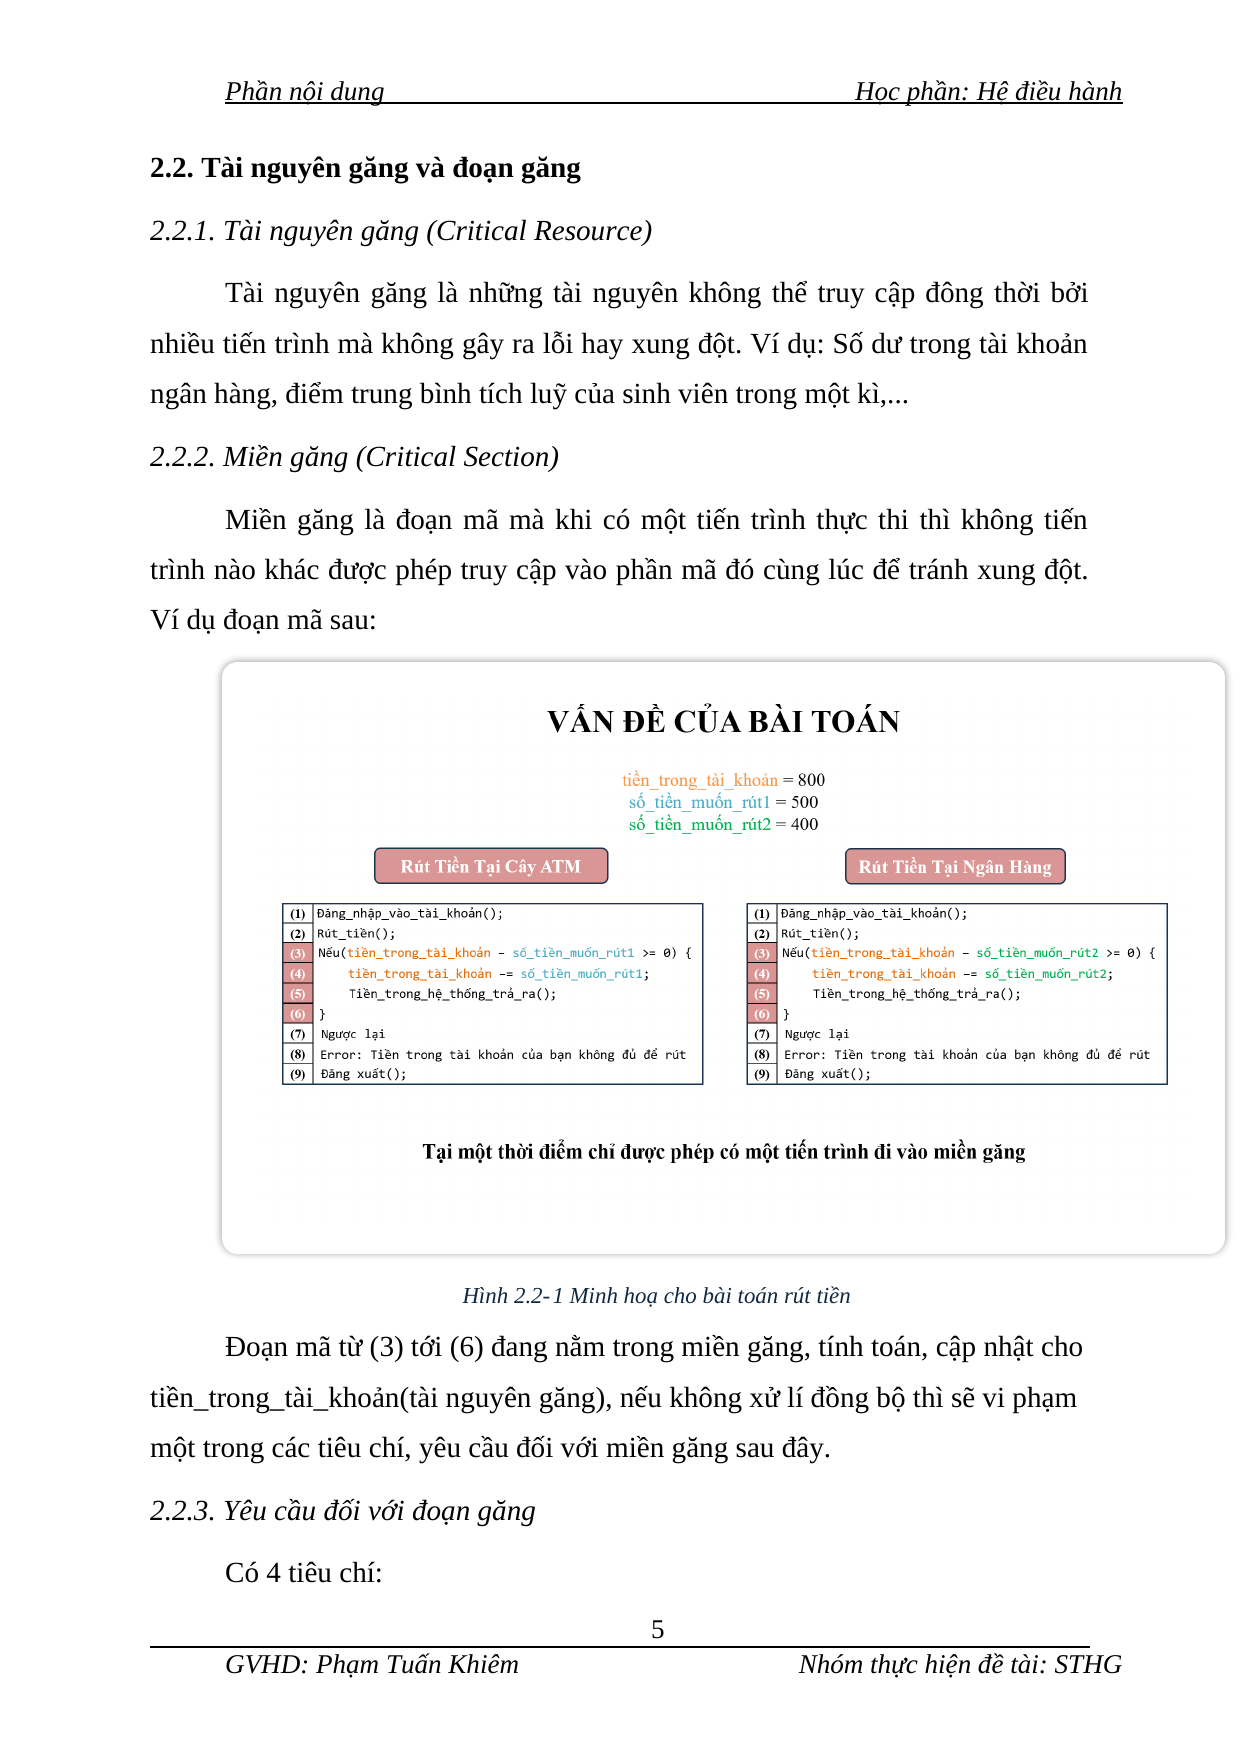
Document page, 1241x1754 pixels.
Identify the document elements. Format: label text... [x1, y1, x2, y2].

subtitle Tài nguyên găng (Critical Resource) [150, 213, 1090, 246]
text Có 4 tiêu chí: [150, 1556, 1090, 1589]
text Hình 2.2-1 Minh hoạ cho bài toán rút tiền [150, 1282, 1090, 1308]
subtitle Yêu cầu đối với đoạn găng [150, 1493, 1090, 1526]
text Miền găng là đoạn mã mà khi có một tiến trình thực thi thì không tiến trình nào khác được phép truy cập vào phần mã đó cùng lúc để tránh xung đột. Ví dụ đoạn mã sau: [150, 502, 1090, 636]
subtitle Miền găng (Critical Section) [150, 439, 1090, 473]
picture [253, 693, 1193, 1222]
subtitle Tài nguyên găng và đoạn găng [150, 150, 1090, 183]
text Tài nguyên găng là những tài nguyên không thể truy cập đông thời bởi nhiều tiến trình mà không gây ra lỗi hay xung đột. Ví dụ: Số dư trong tài khoản ngân hàng, điểm trung bình tích luỹ của sinh viên trong một kì,... [150, 276, 1090, 410]
text Đoạn mã từ (3) tới (6) đang nằm trong miền găng, tính toán, cập nhật cho tiền_trong_tài_khoản(tài nguyên găng), nếu không xử lí đồng bộ thì sẽ vi phạm một trong các tiêu chí, yêu cầu đối với miền găng sau đây. [150, 1329, 1090, 1463]
